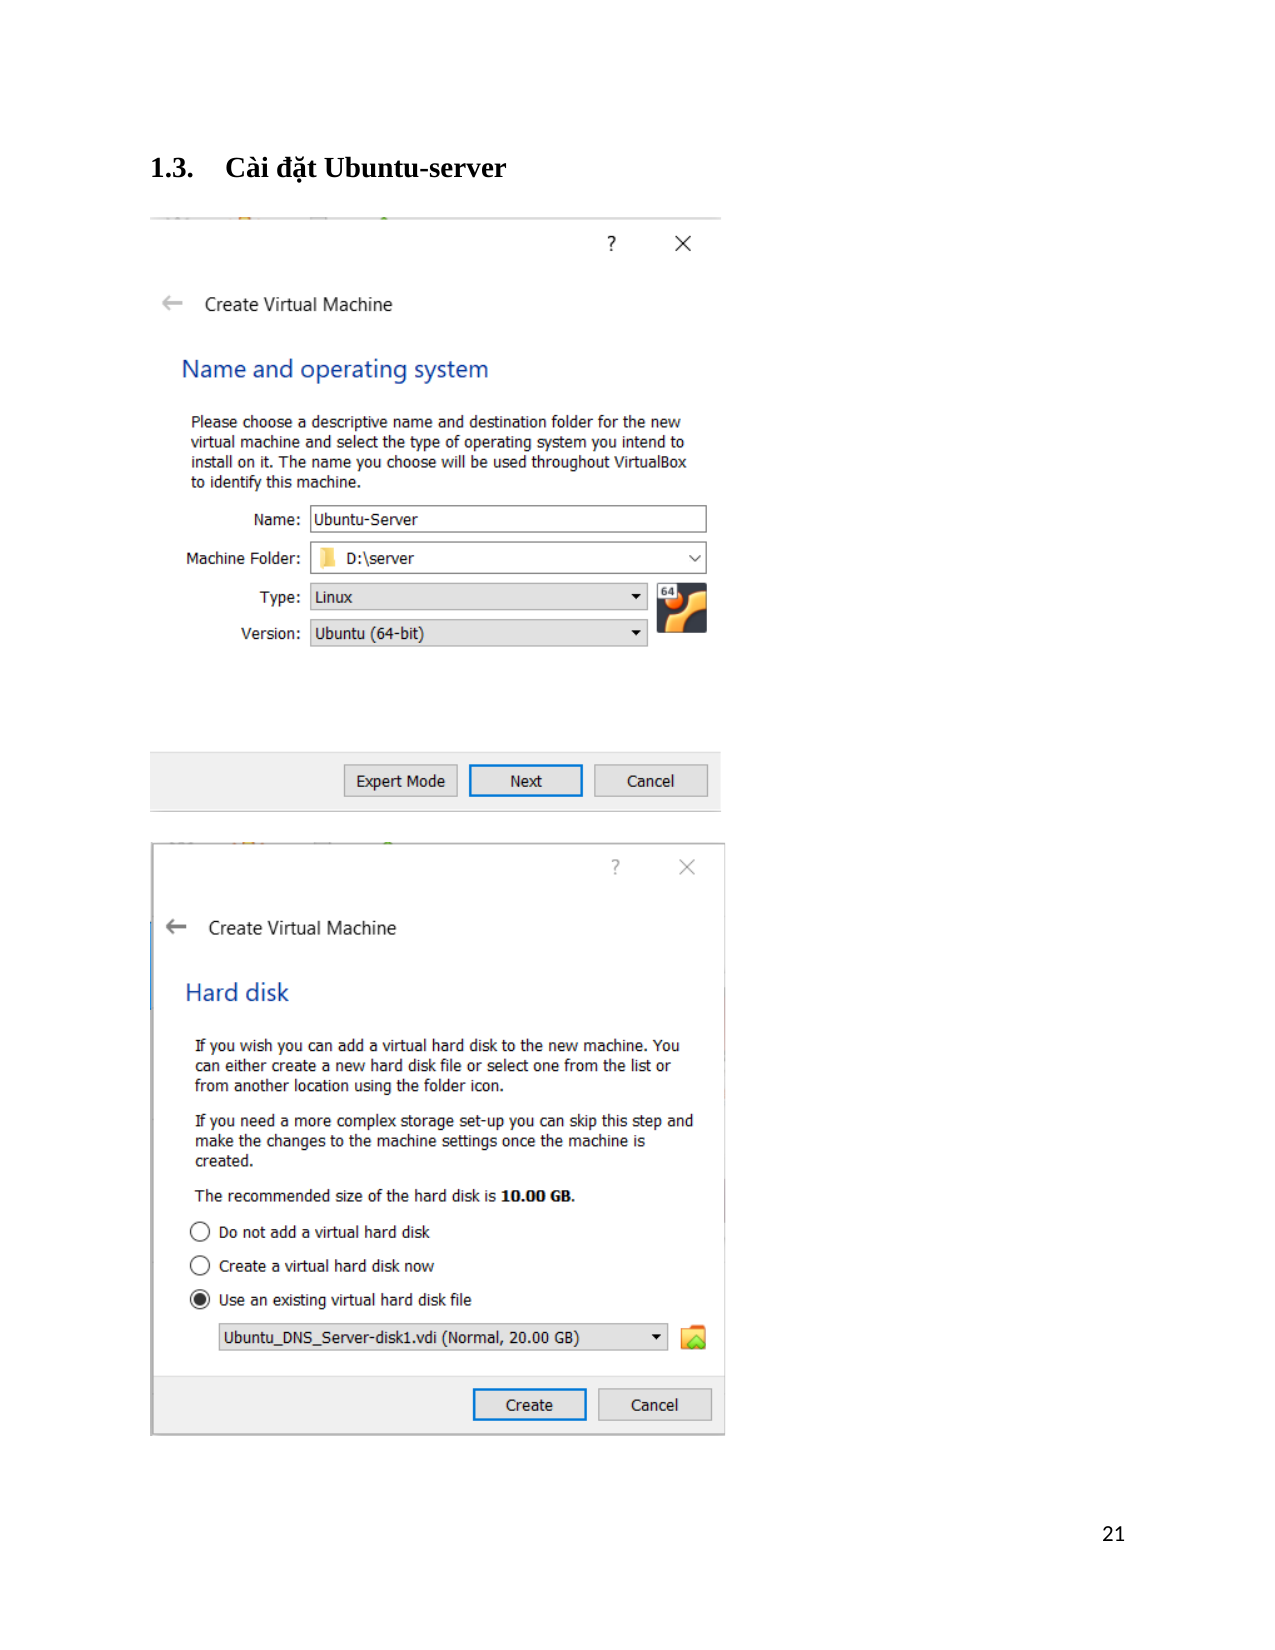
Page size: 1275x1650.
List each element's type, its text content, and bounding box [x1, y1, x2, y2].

picture [150, 217, 722, 812]
picture [150, 842, 725, 1436]
list Cài đặt Ubuntu-server [150, 150, 1125, 183]
